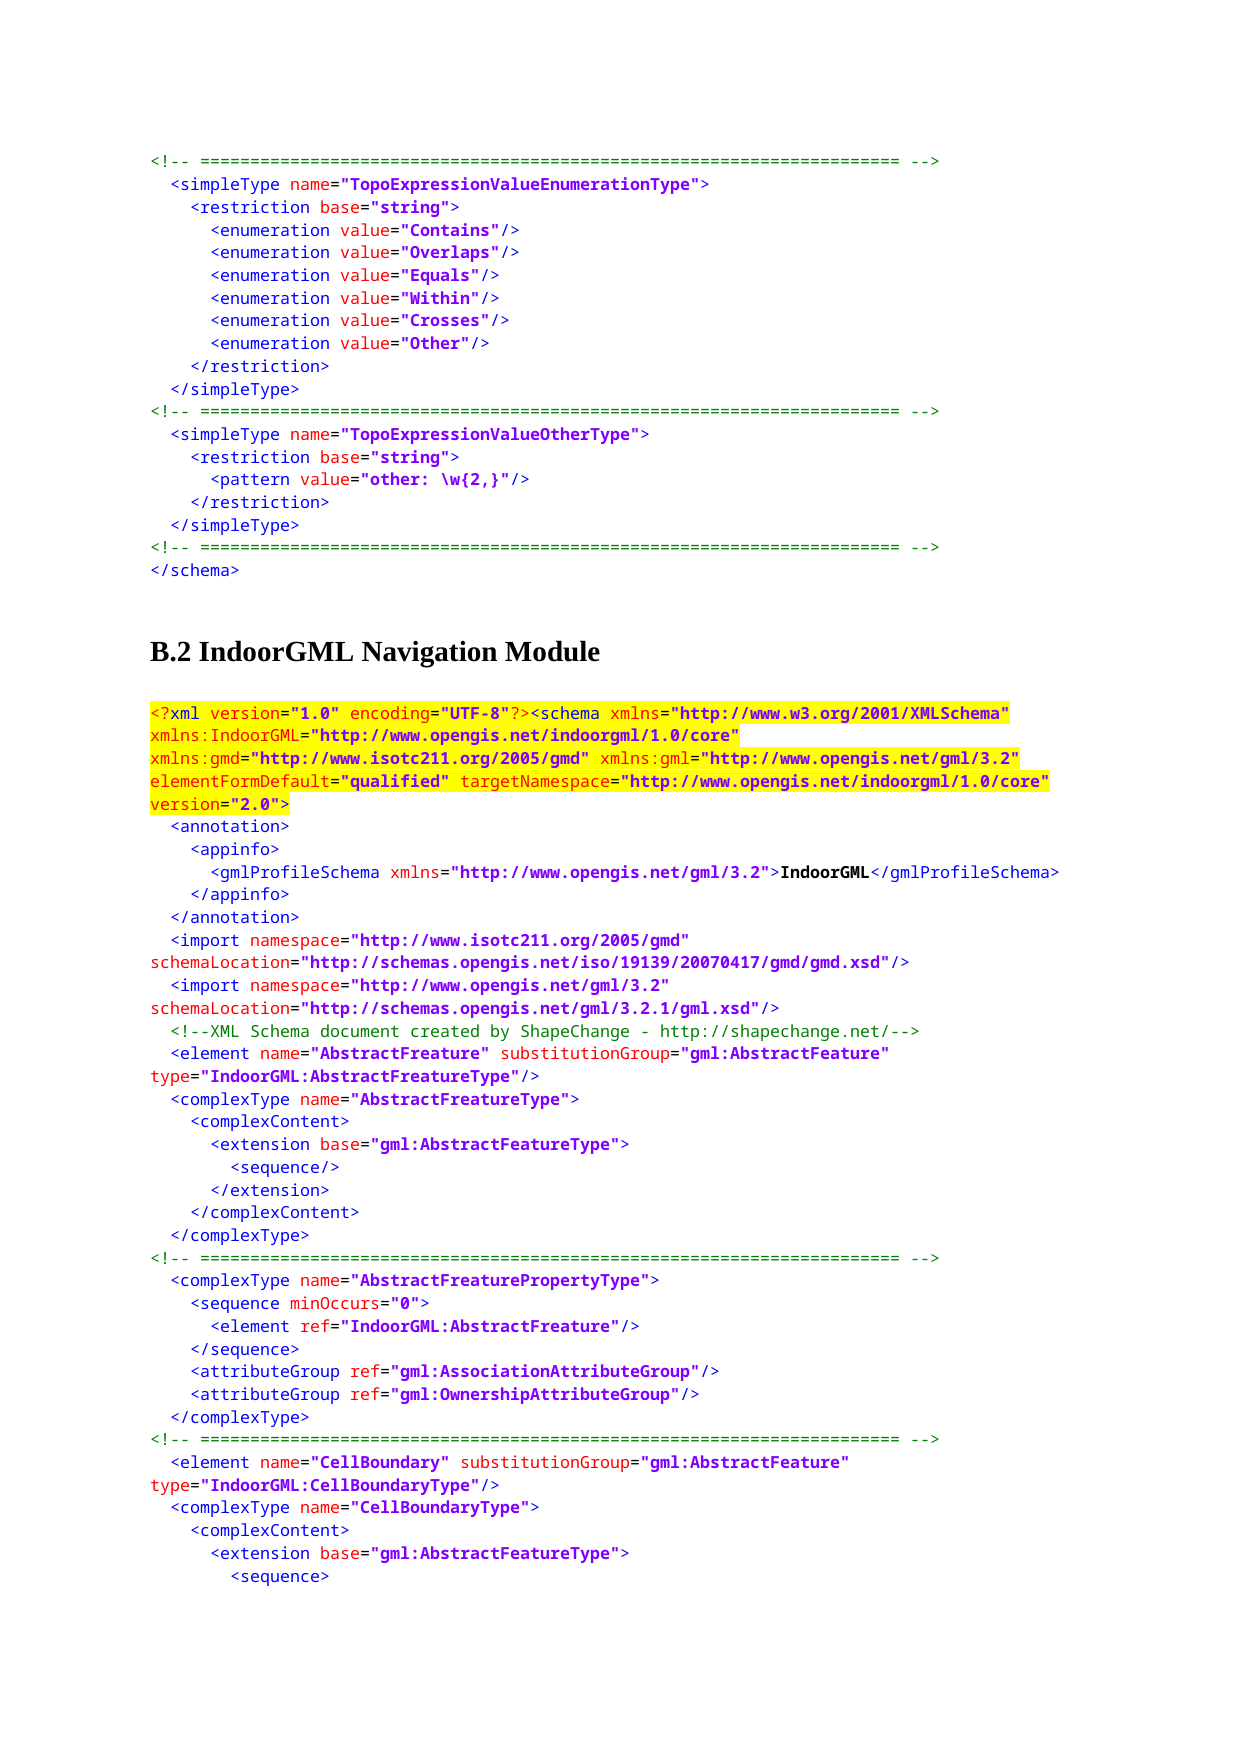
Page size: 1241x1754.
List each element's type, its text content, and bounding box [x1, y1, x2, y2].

text <complexContent> [150, 1110, 1090, 1133]
text <complexType name="CellBoundaryType"> [150, 1496, 1090, 1519]
text <!-- ====================================================================== --> [150, 150, 1090, 173]
text <enumeration value="Equals"/> [150, 263, 1090, 286]
text <complexContent> [150, 1519, 1090, 1542]
text <enumeration value="Contains"/> [150, 218, 1090, 241]
text <!-- ====================================================================== --> [150, 1246, 1090, 1269]
text <!-- ====================================================================== --> [150, 400, 1090, 422]
text <complexType name="AbstractFreatureType"> [150, 1087, 1090, 1110]
text <enumeration value="Overlaps"/> [150, 241, 1090, 263]
text <!--XML Schema document created by ShapeChange - http://shapechange.net/--> [150, 1019, 1090, 1042]
title B.2 IndoorGML Navigation Module [150, 634, 1090, 668]
text </simpleType> [150, 377, 1090, 400]
text <element name="AbstractFreature" substitutionGroup="gml:AbstractFeature" type="IndoorGML:AbstractFreatureType"/> [150, 1042, 1090, 1087]
text <import namespace="http://www.isotc211.org/2005/gmd" schemaLocation="http://schemas.opengis.net/iso/19139/20070417/gmd/gmd.xsd"/> [150, 928, 1090, 974]
text <simpleType name="TopoExpressionValueOtherType"> [150, 422, 1090, 445]
text <element name="CellBoundary" substitutionGroup="gml:AbstractFeature" type="IndoorGML:CellBoundaryType"/> [150, 1451, 1090, 1496]
text <?xml version="1.0" encoding="UTF-8"?><schema xmlns="http://www.w3.org/2001/XMLSchema" xmlns:IndoorGML="http://www.opengis.net/indoorgml/1.0/core" xmlns:gmd="http://www.isotc211.org/2005/gmd" xmlns:gml="http://www.opengis.net/gml/3.2" elementFormDefault="qualified" targetNamespace="http://www.opengis.net/indoorgml/1.0/core" version="2.0"> [150, 701, 1090, 815]
text </extension> [150, 1178, 1090, 1201]
text <sequence minOccurs="0"> [150, 1292, 1090, 1314]
text </complexType> [150, 1224, 1090, 1246]
text <pattern value="other: \w{2,}"/> [150, 468, 1090, 491]
text </simpleType> [150, 513, 1090, 536]
text <appinfo> [150, 838, 1090, 860]
text <enumeration value="Other"/> [150, 332, 1090, 354]
text <!-- ====================================================================== --> [150, 536, 1090, 559]
text <sequence> [150, 1564, 1090, 1587]
text <element ref="IndoorGML:AbstractFreature"/> [150, 1314, 1090, 1337]
text </complexType> [150, 1405, 1090, 1428]
text </restriction> [150, 354, 1090, 377]
text <import namespace="http://www.opengis.net/gml/3.2" schemaLocation="http://schemas.opengis.net/gml/3.2.1/gml.xsd"/> [150, 974, 1090, 1019]
text </appinfo> [150, 883, 1090, 906]
text <extension base="gml:AbstractFeatureType"> [150, 1133, 1090, 1156]
text </complexContent> [150, 1201, 1090, 1224]
text <!-- ====================================================================== --> [150, 1428, 1090, 1451]
text <attributeGroup ref="gml:AssociationAttributeGroup"/> [150, 1360, 1090, 1383]
text </schema> [150, 559, 1090, 581]
text <attributeGroup ref="gml:OwnershipAttributeGroup"/> [150, 1383, 1090, 1405]
text <enumeration value="Crosses"/> [150, 309, 1090, 332]
text </annotation> [150, 906, 1090, 928]
text </sequence> [150, 1337, 1090, 1360]
text <simpleType name="TopoExpressionValueEnumerationType"> [150, 173, 1090, 195]
text <extension base="gml:AbstractFeatureType"> [150, 1542, 1090, 1564]
text <sequence/> [150, 1156, 1090, 1178]
text <enumeration value="Within"/> [150, 286, 1090, 309]
text <restriction base="string"> [150, 195, 1090, 218]
text <restriction base="string"> [150, 445, 1090, 468]
text <gmlProfileSchema xmlns="http://www.opengis.net/gml/3.2">IndoorGML</gmlProfileSchema> [150, 860, 1090, 883]
text </restriction> [150, 491, 1090, 513]
text <complexType name="AbstractFreaturePropertyType"> [150, 1269, 1090, 1292]
text <annotation> [150, 815, 1090, 838]
